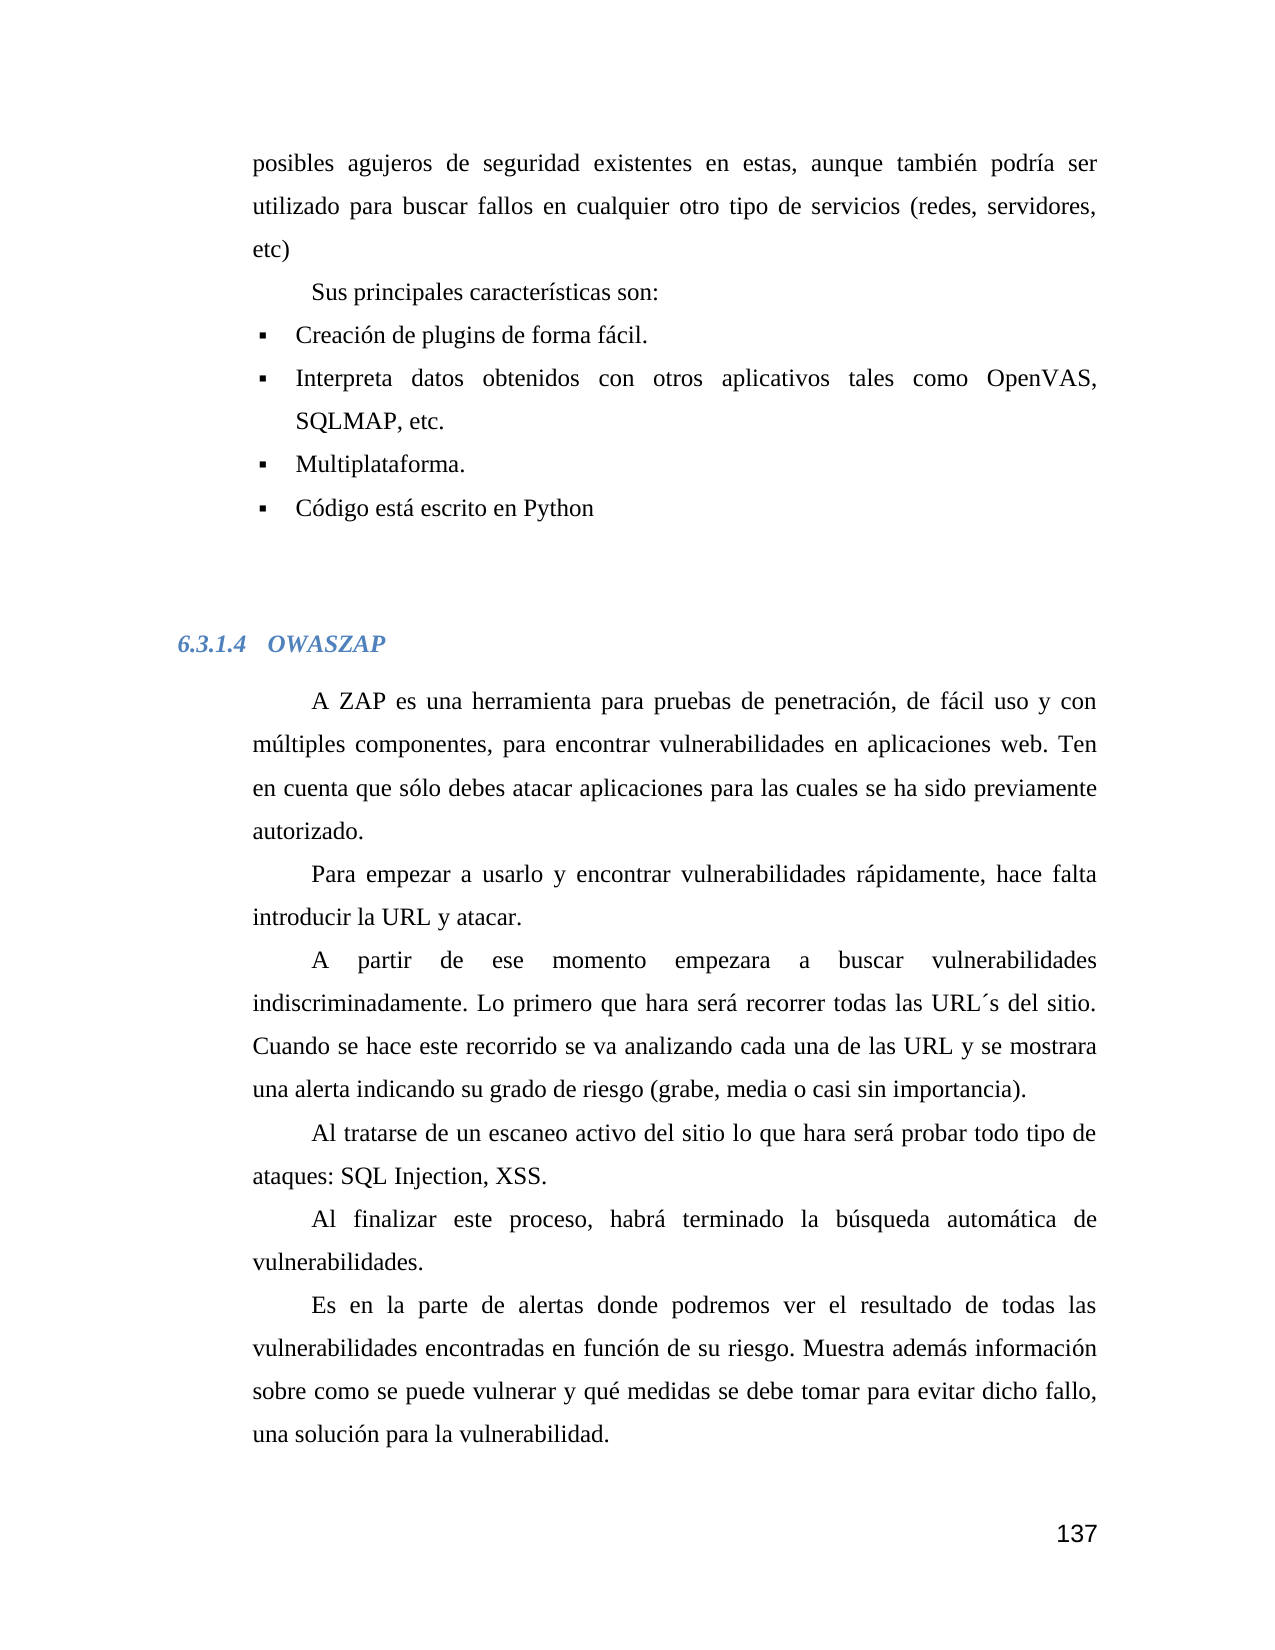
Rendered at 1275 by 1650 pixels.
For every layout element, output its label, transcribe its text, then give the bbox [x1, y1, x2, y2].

text A partir de ese momento empezara a buscar vulnerabilidades indiscriminadamente. Lo primero que hara será recorrer todas las URL´s del sitio. Cuando se hace este recorrido se va analizando cada una de las URL y se mostrara una alerta indicando su grado de riesgo (grabe, media o casi sin importancia). [252, 945, 1098, 1103]
text Al tratarse de un escaneo activo del sitio lo que hara será probar todo tipo de ataques: SQL Injection, XSS. [252, 1118, 1098, 1189]
text A ZAP es una herramienta para pruebas de penetración, de fácil uso y con múltiples componentes, para encontrar vulnerabilidades en aplicaciones web. Ten en cuenta que sólo debes atacar aplicaciones para las cuales se ha sido previamente autorizado. [252, 686, 1098, 844]
text Para empezar a usarlo y encontrar vulnerabilidades rápidamente, hace falta introducir la URL y atacar. [252, 859, 1098, 931]
subtitle OWASZAP [177, 629, 1098, 658]
list Creación de plugins de forma fácil. [258, 320, 1098, 349]
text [252, 148, 1098, 263]
list Multiplataforma. [258, 449, 1098, 478]
text Sus principales características son: [252, 277, 1098, 306]
text Es en la parte de alertas donde podremos ver el resultado de todas las vulnerabilidades encontradas en función de su riesgo. Muestra además información sobre como se puede vulnerar y qué medidas se debe tomar para evitar dicho fallo, una solución para la vulnerabilidad. [252, 1290, 1098, 1448]
list Código está escrito en Python [258, 493, 1098, 521]
text Al finalizar este proceso, habrá terminado la búsqueda automática de vulnerabilidades. [252, 1204, 1098, 1276]
list Interpreta datos obtenidos con otros aplicativos tales como OpenVAS, SQLMAP, etc. [258, 363, 1098, 435]
